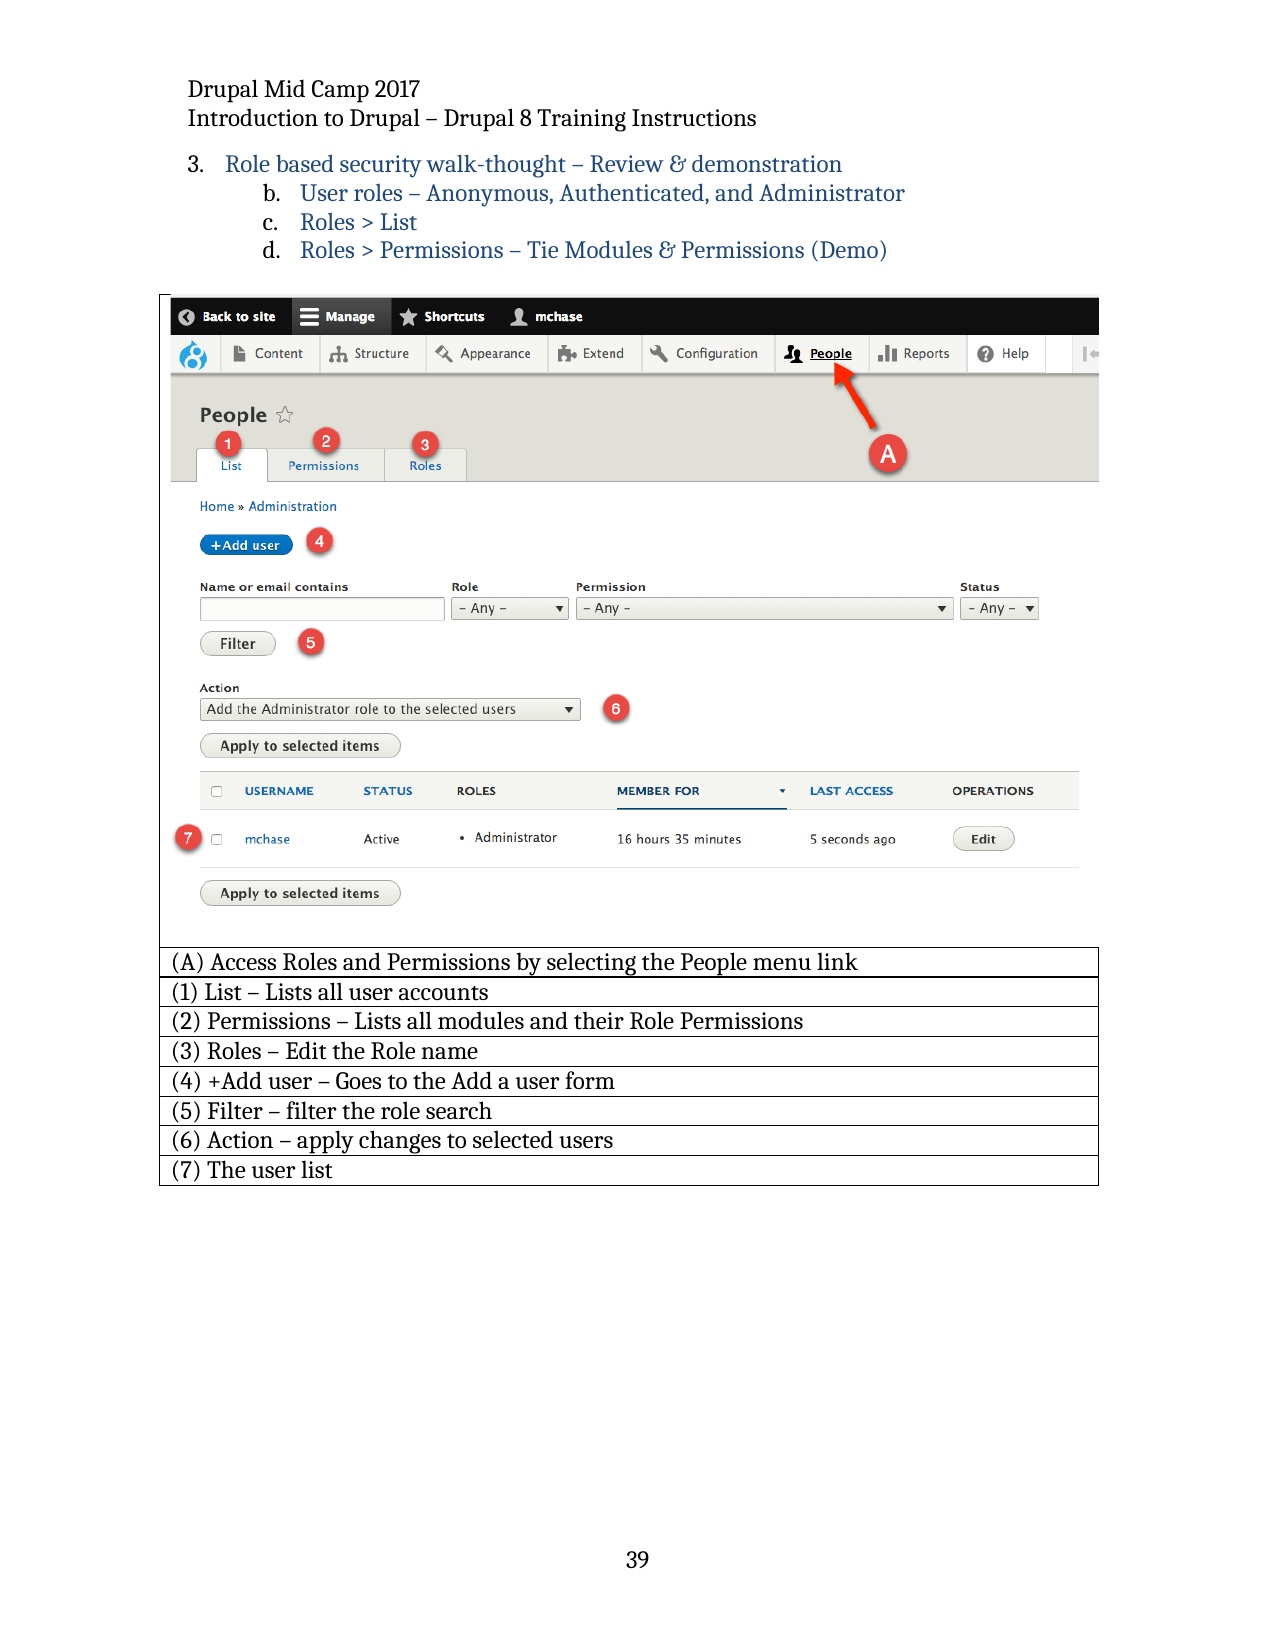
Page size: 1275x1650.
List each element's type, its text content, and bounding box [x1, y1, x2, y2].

table_cell (4) +Add user – Goes to the Add a user form [160, 1067, 1098, 1096]
table_cell (1) List – Lists all user accounts [160, 978, 1098, 1006]
table_cell (6) Action – apply changes to selected users [160, 1126, 1098, 1155]
table_cell (3) Roles – Edit the Role name [160, 1037, 1098, 1066]
list Roles > List [262, 207, 1087, 236]
table_cell (7) The user list [160, 1156, 1098, 1185]
table_header [160, 295, 170, 947]
table_cell (2) Permissions – Lists all modules and their Role Permissions [160, 1007, 1098, 1036]
table_cell (A) Access Roles and Permissions by selecting the People menu link [160, 948, 1098, 976]
list Role based security walk-thought – Review & demonstration [187, 150, 1087, 179]
picture [170, 294, 1099, 947]
table_cell (5) Filter – filter the role search [160, 1097, 1098, 1125]
list Roles > Permissions – Tie Modules & Permissions (Demo) [262, 236, 1087, 294]
list User roles – Anonymous, Authenticated, and Administrator [262, 179, 1087, 207]
